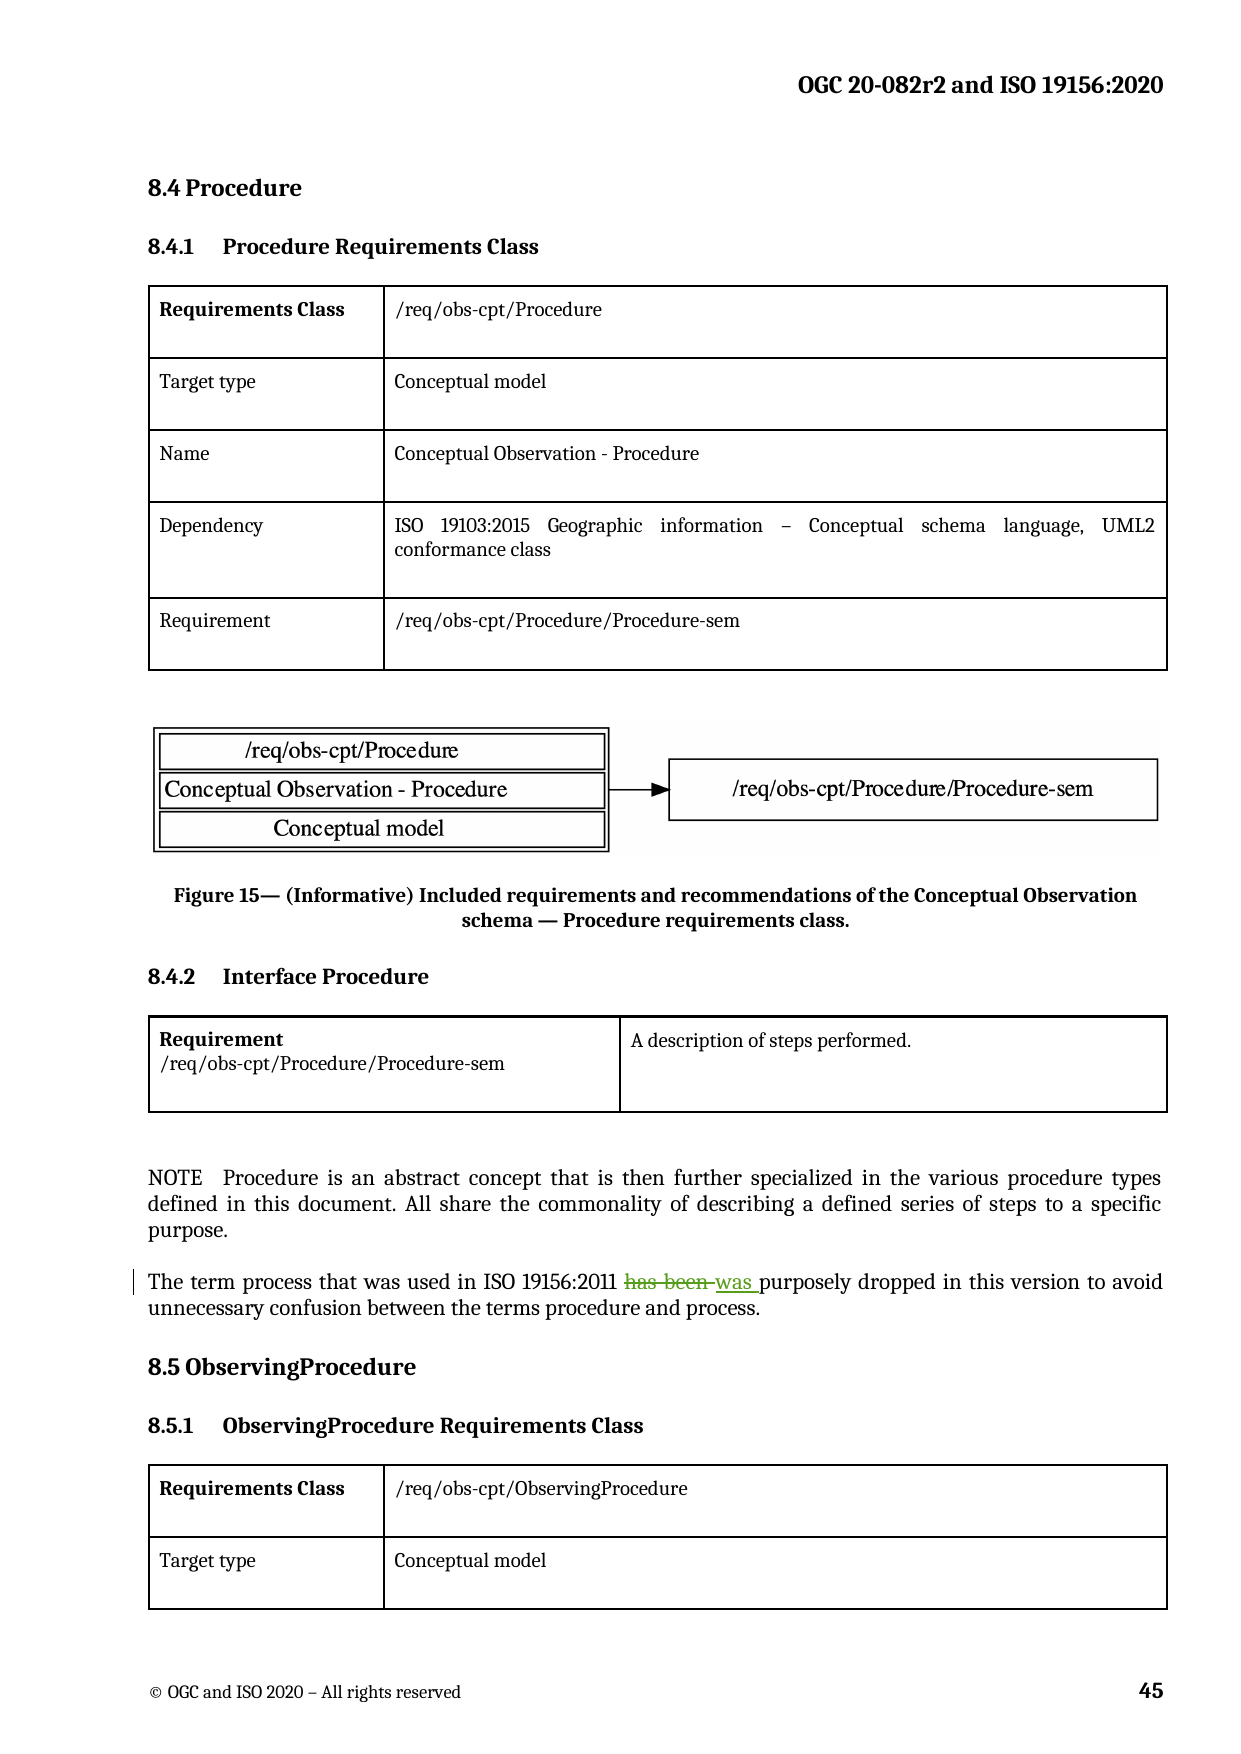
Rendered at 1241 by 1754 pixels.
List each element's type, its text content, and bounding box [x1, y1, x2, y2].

table_cell /req/obs-cpt/Procedure/Procedure-sem [385, 599, 1166, 668]
table_cell Requirement [150, 599, 383, 668]
subtitle Interface Procedure [148, 964, 1163, 990]
table_header /req/obs-cpt/ObservingProcedure [385, 1466, 1166, 1536]
subtitle Procedure Requirements Class [148, 234, 1163, 260]
text NOTE Procedure is an abstract concept that is then further specialized in the various procedure types defined in this document. All share the commonality of describing a defined series of steps to a specific purpose. [148, 1164, 1163, 1244]
subtitle ObservingProcedure [148, 1353, 1163, 1381]
table_header Requirement /req/obs-cpt/Procedure/Procedure-sem [150, 1018, 619, 1111]
table_header /req/obs-cpt/Procedure [385, 287, 1166, 357]
table_cell Conceptual Observation - Procedure [385, 431, 1166, 501]
table_cell Target type [150, 1538, 383, 1608]
table_cell ISO 19103:2015 Geographic information – Conceptual schema language, UML2 conformance class [385, 503, 1166, 597]
table_cell Name [150, 431, 383, 501]
table_cell Target type [150, 359, 383, 429]
text The term process that was used in ISO 19156:2011 purposely dropped in this version to avoid unnecessary confusion between the terms procedure and process. [148, 1269, 1163, 1321]
picture [147, 722, 1164, 858]
text Figure 15— (Informative) Included requirements and recommendations of the Conceptual Observation schema — Procedure requirements class. [148, 883, 1163, 933]
table_header Requirements Class [150, 287, 383, 357]
subtitle Procedure [148, 174, 1163, 203]
table_cell Dependency [150, 503, 383, 597]
table_header Requirements Class [150, 1466, 383, 1536]
subtitle ObservingProcedure Requirements Class [148, 1413, 1163, 1439]
table_header A description of steps performed. [621, 1018, 1166, 1111]
table_cell Conceptual model [385, 359, 1166, 429]
table_cell Conceptual model [385, 1538, 1166, 1608]
